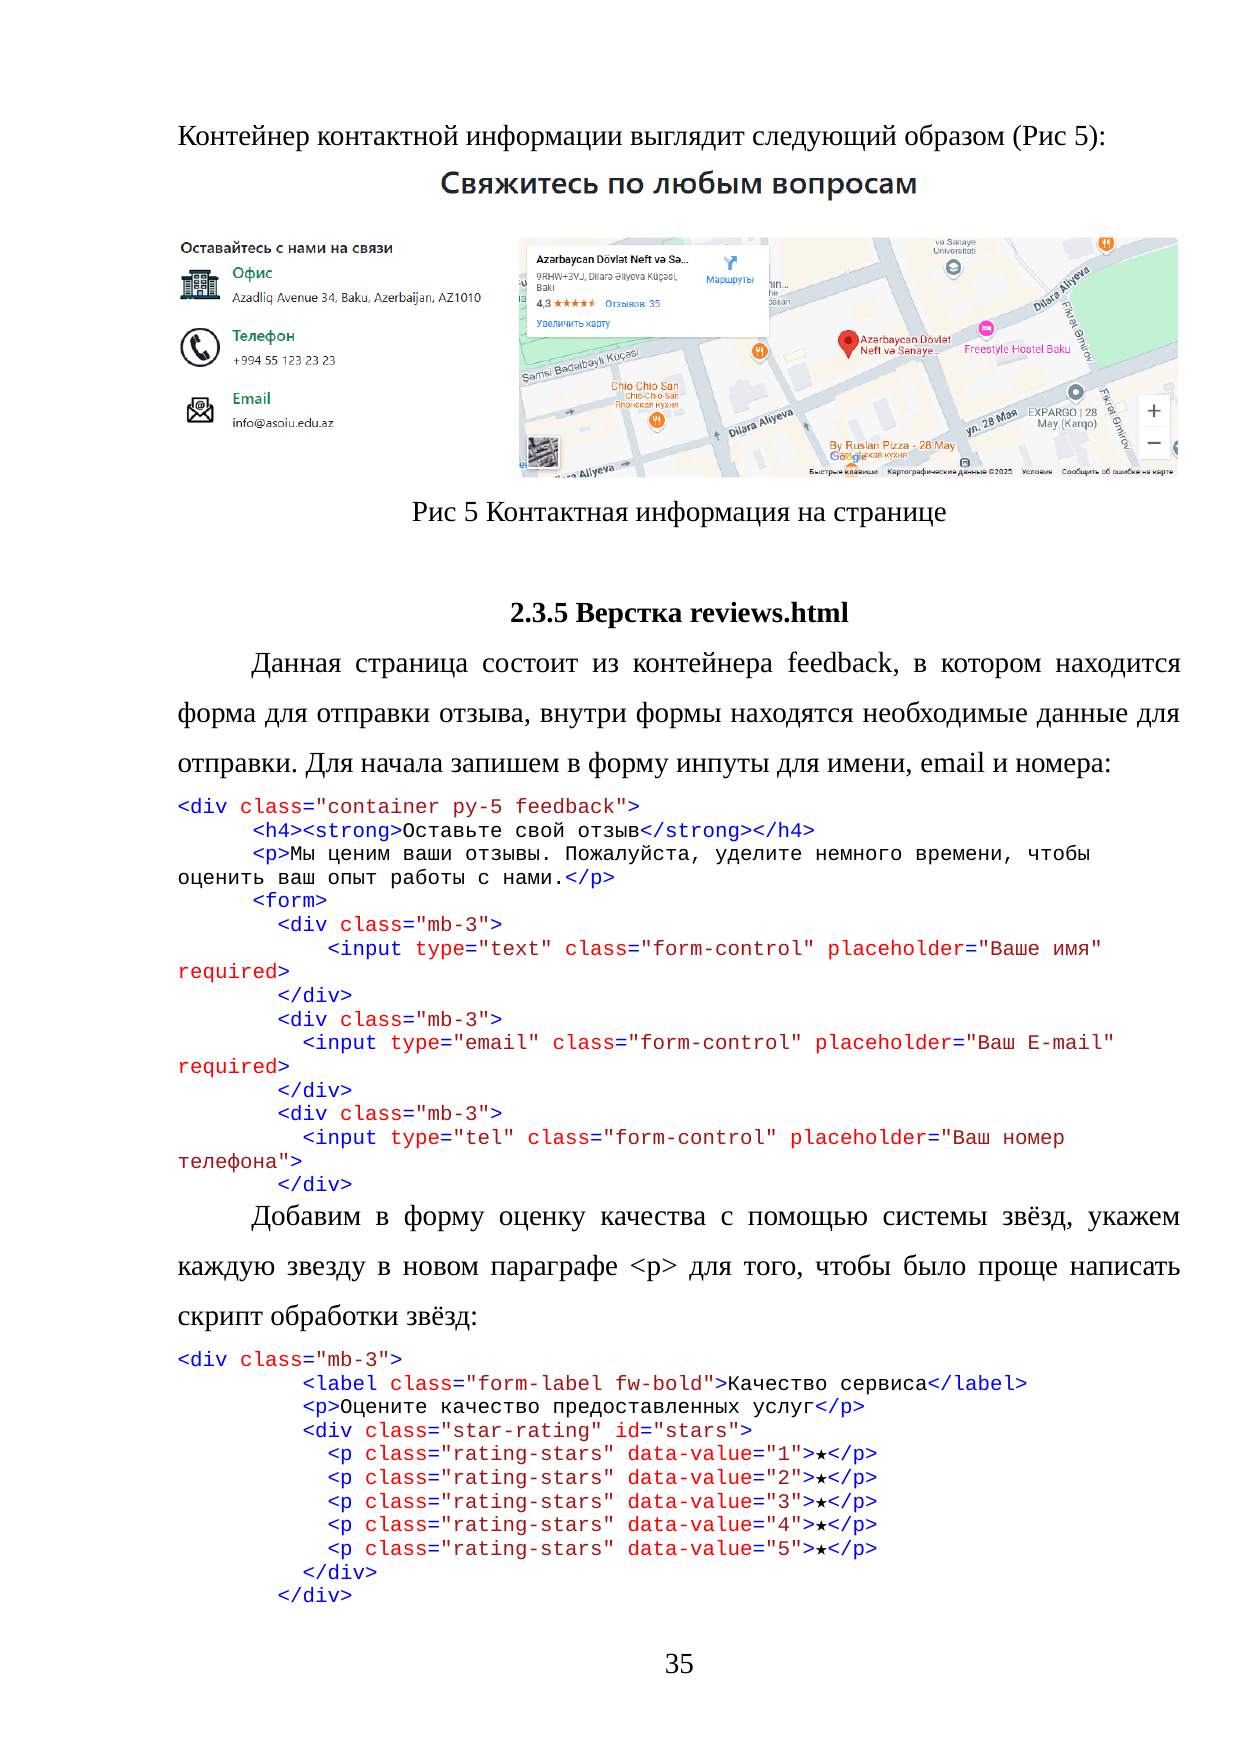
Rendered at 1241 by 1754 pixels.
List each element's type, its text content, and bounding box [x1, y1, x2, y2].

text Добавим в форму оценку качества с помощью системы звёзд, укажем каждую звезду в новом параграфе <p> для того, чтобы было проще написать скрипт обработки звёзд: [177, 1198, 1181, 1332]
list 2.3.5 Верстка reviews.html [177, 595, 1181, 628]
text <div class="mb-3"> <label class="form-label fw-bold">Качество сервиса</label> <p>Оцените качество предоставленных услуг</p> <div class="star-rating" id="stars"> <p class="rating-stars" data-value="1">★</p> <p class="rating-stars" data-value="2">★</p> <p class="rating-stars" data-value="3">★</p> <p class="rating-stars" data-value="4">★</p> <p class="rating-stars" data-value="5">★</p> </div> </div> [177, 1349, 1181, 1609]
text <div class="container py-5 feedback"> <h4><strong>Оставьте свой отзыв</strong></h4> <p>Мы ценим ваши отзывы. Пожалуйста, уделите немного времени, чтобы оценить ваш опыт работы с нами.</p> <form> <div class="mb-3"> <input type="text" class="form-control" placeholder="Ваше имя" required> </div> <div class="mb-3"> <input type="email" class="form-control" placeholder="Ваш E-mail" required> </div> <div class="mb-3"> <input type="tel" class="form-control" placeholder="Ваш номер телефона"> </div> [177, 796, 1181, 1198]
picture [177, 168, 1182, 481]
list Данная страница состоит из контейнера feedback, в котором находится форма для отправки отзыва, внутри формы находятся необходимые данные для отправки. Для начала запишем в форму инпуты для имени, email и номера: [177, 645, 1181, 779]
text Контейнер контактной информации выглядит следующий образом (Рис 5): [177, 118, 1181, 152]
list Рис 5 Контактная информация на странице [177, 494, 1181, 528]
